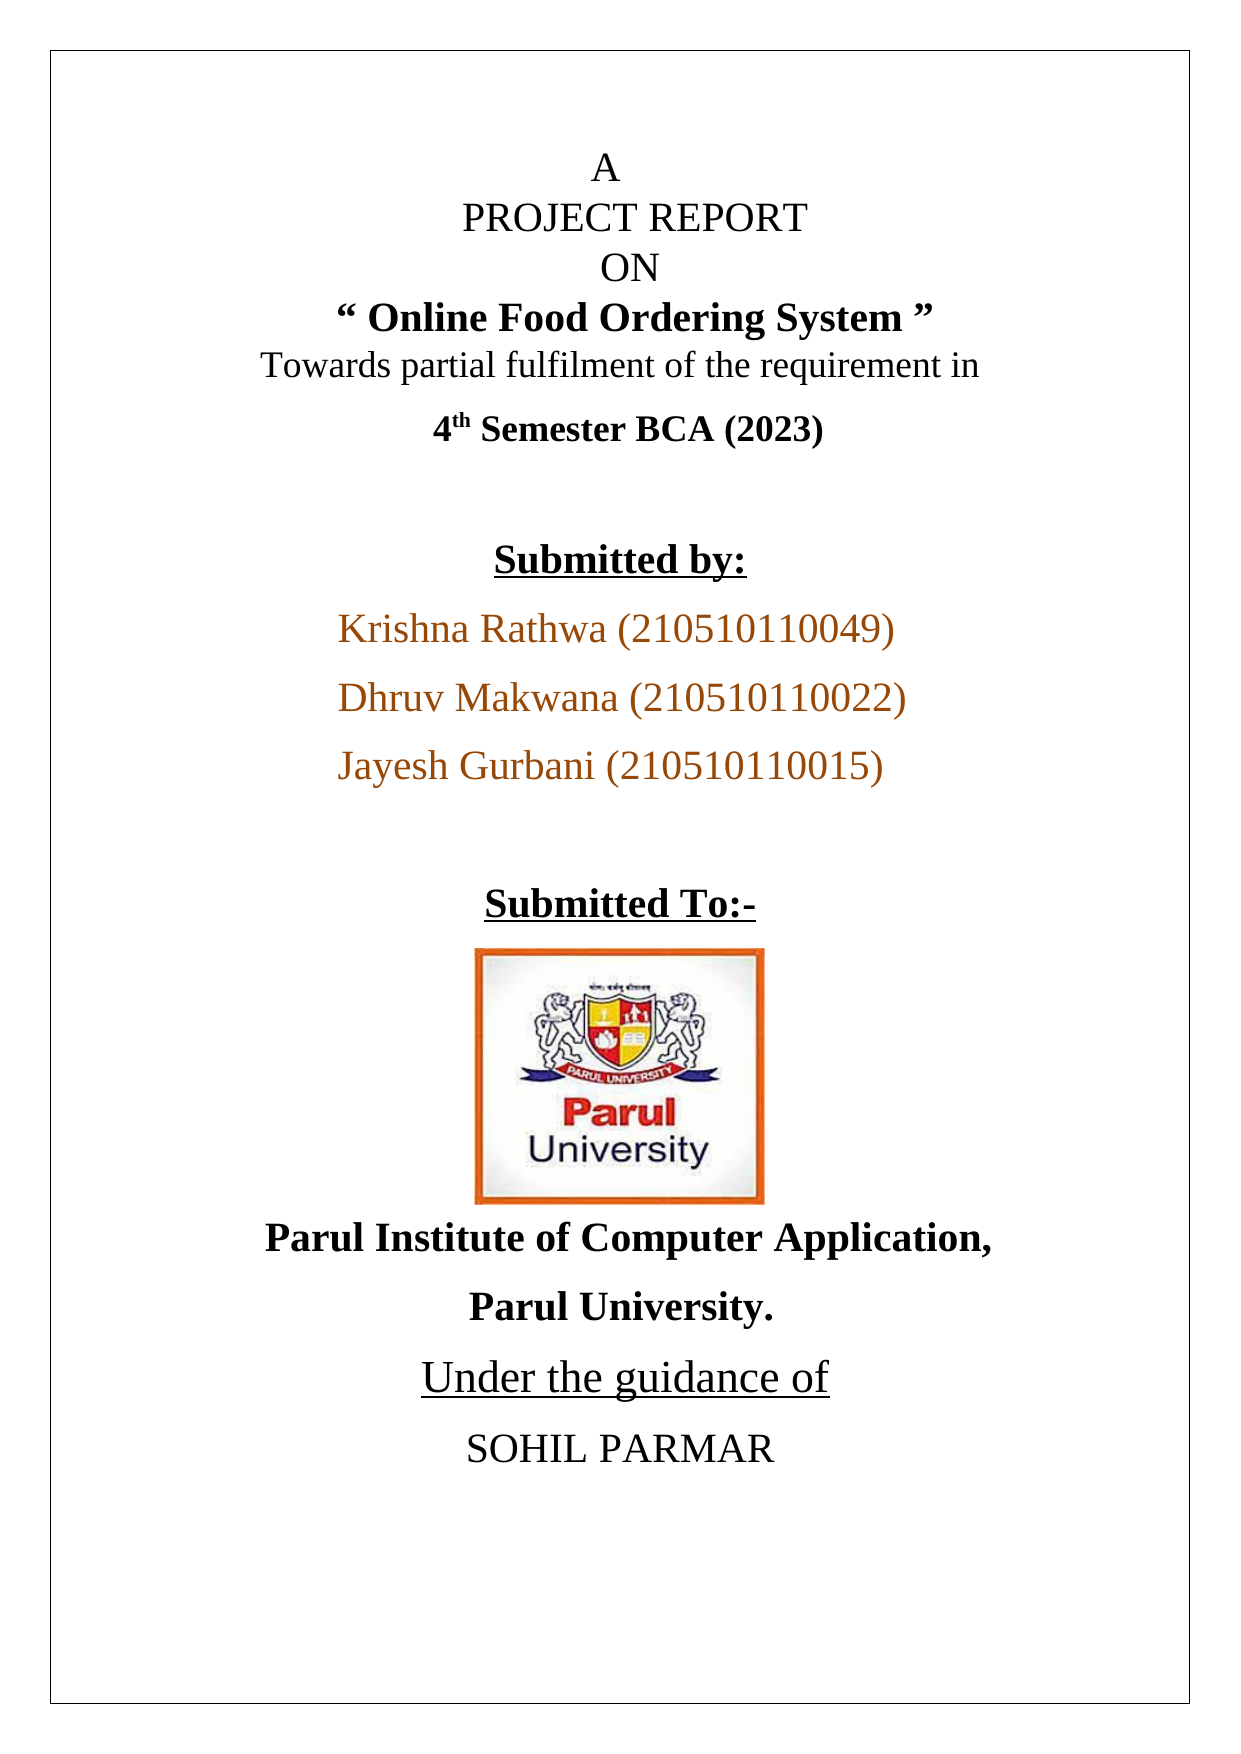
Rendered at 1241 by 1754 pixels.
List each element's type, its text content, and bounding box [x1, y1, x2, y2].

text Dhruv Makwana (210510110022) [150, 672, 1090, 720]
text Under the guidance of [150, 1350, 1090, 1403]
text Submitted To:- [150, 878, 1090, 926]
text Jayesh Gurbani (210510110015) [150, 741, 1090, 789]
text “ Online Food Ordering System ” [209, 293, 1061, 341]
text Towards partial fulfilment of the requirement in [150, 343, 1090, 386]
text SOHIL PARMAR [150, 1423, 1090, 1471]
text ON [584, 243, 1061, 291]
text A [150, 143, 1061, 191]
text Parul University. [333, 1281, 1090, 1329]
picture [474, 948, 765, 1205]
text Parul Institute of Computer Application, [150, 1212, 1090, 1260]
text Submitted by: [150, 534, 1090, 582]
text Krishna Rathwa (210510110049) [150, 603, 1090, 651]
text 4th Semester BCA (2023) [150, 407, 1107, 450]
text PROJECT REPORT [209, 193, 1061, 241]
